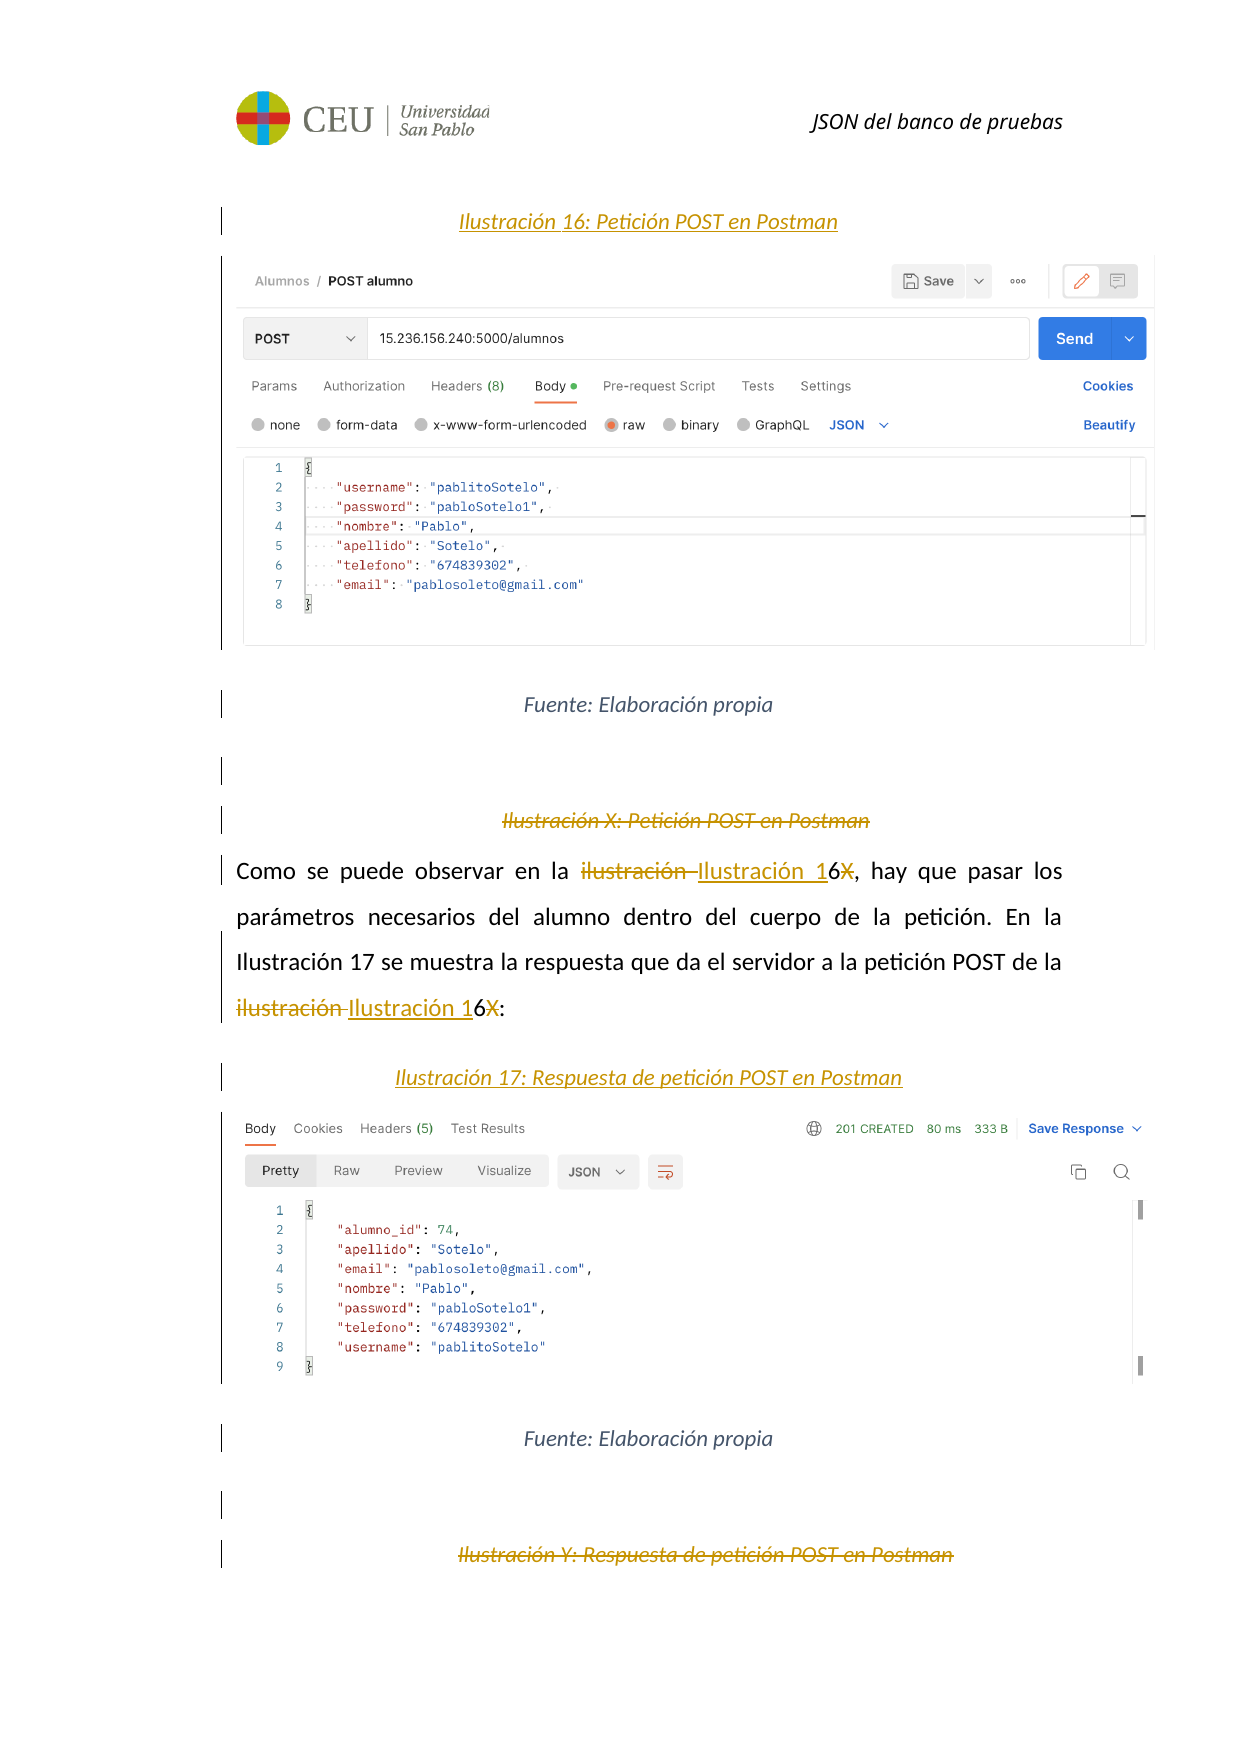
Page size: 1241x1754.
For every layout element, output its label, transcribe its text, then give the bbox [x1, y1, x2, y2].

picture [235, 89, 490, 146]
list Fuente: Elaboración propia [236, 690, 1063, 718]
picture [236, 1111, 1155, 1384]
list Fuente: Elaboración propia [236, 1424, 1063, 1452]
text 16 [236, 207, 1063, 235]
text 17 [236, 1063, 1063, 1091]
picture [236, 255, 1155, 650]
text Como se puede observar en la 6, hay que pasar los parámetros necesarios del alumno dentro del cuerpo de la petición. En la Ilustración 17 se muestra la respuesta que da el servidor a la petición POST de la 6: [236, 855, 1063, 1023]
